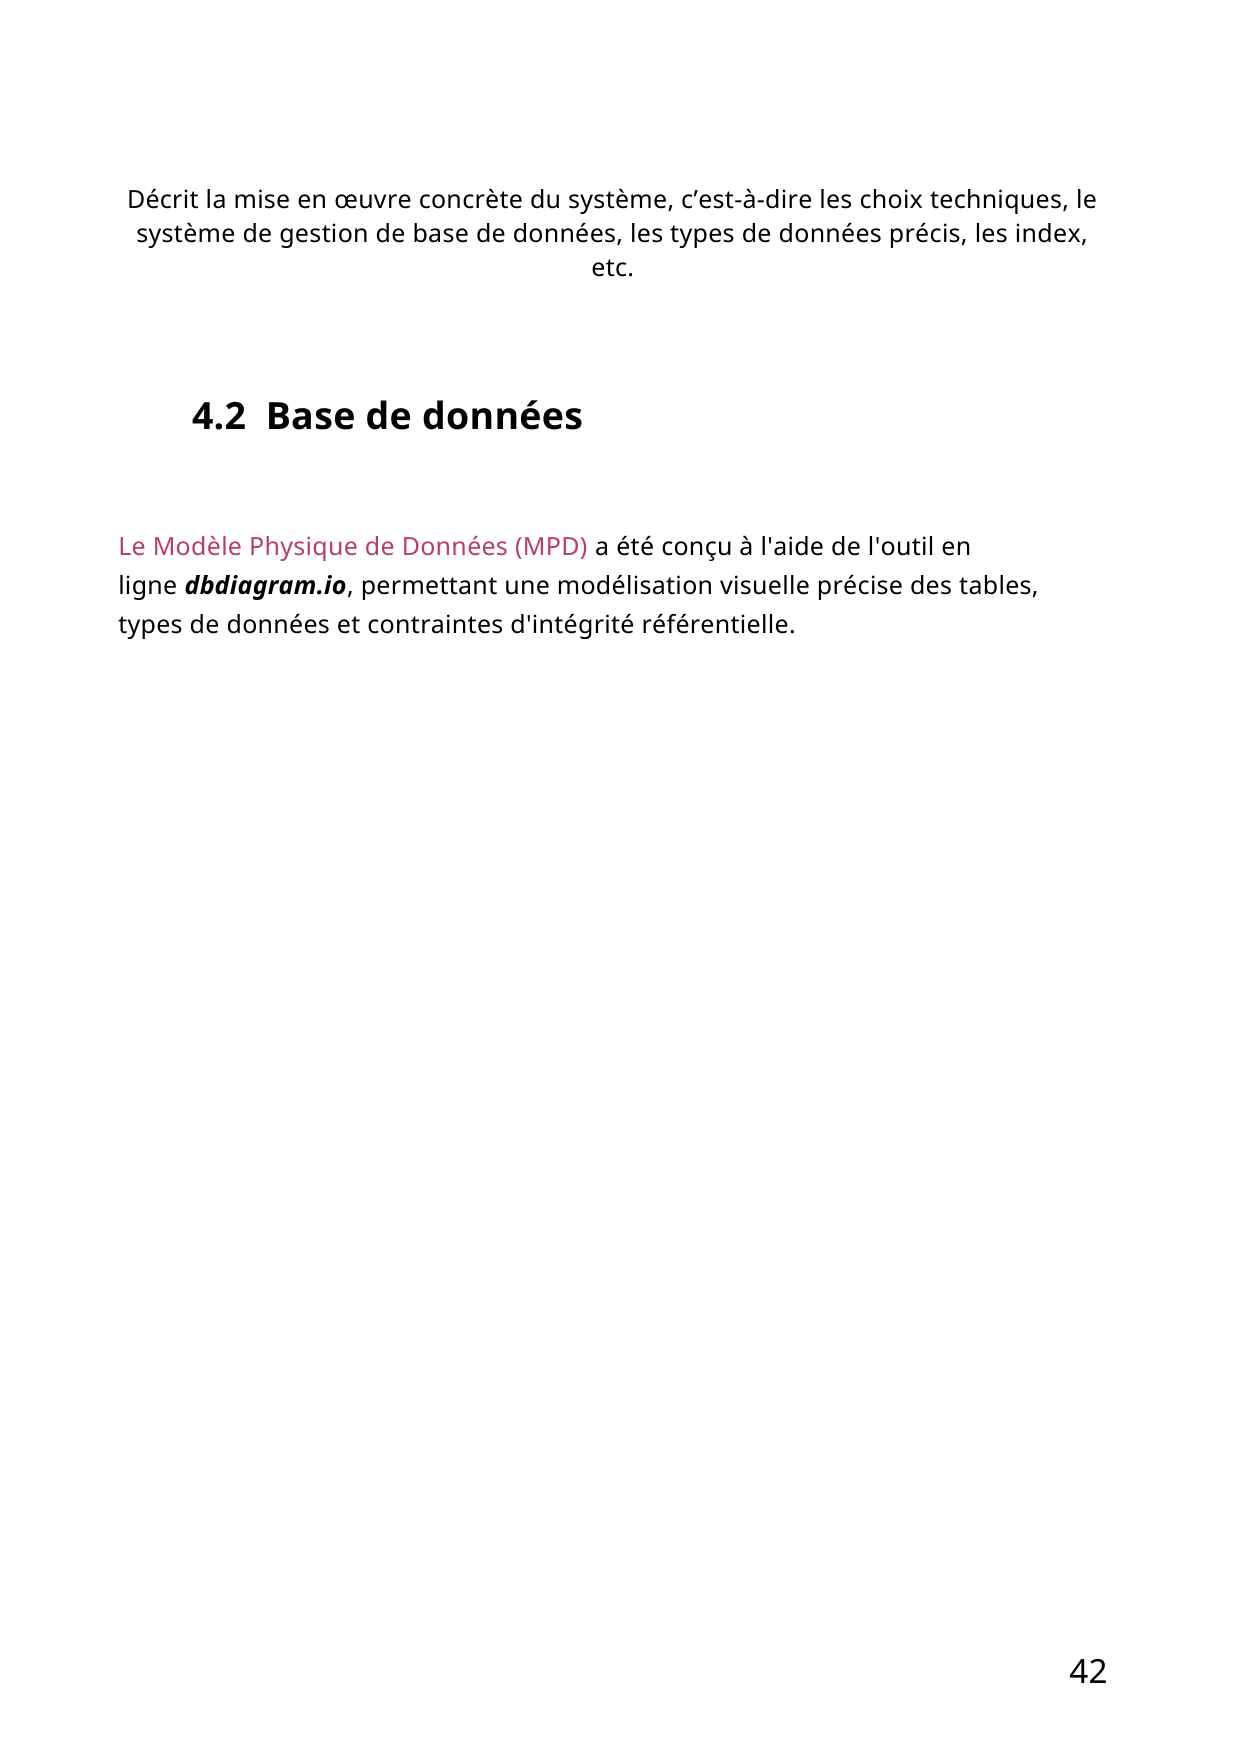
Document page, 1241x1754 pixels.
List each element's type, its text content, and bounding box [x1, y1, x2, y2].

text Le Modèle Physique de Données (MPD) a été conçu à l'aide de l'outil en ligne dbdiagram.io, permettant une modélisation visuelle précise des tables, types de données et contraintes d'intégrité référentielle. [118, 529, 1107, 641]
text 4.2 Base de données [118, 389, 1107, 440]
text Décrit la mise en œuvre concrète du système, c’est-à-dire les choix techniques, le système de gestion de base de données, les types de données précis, les index, etc. [118, 148, 1107, 329]
